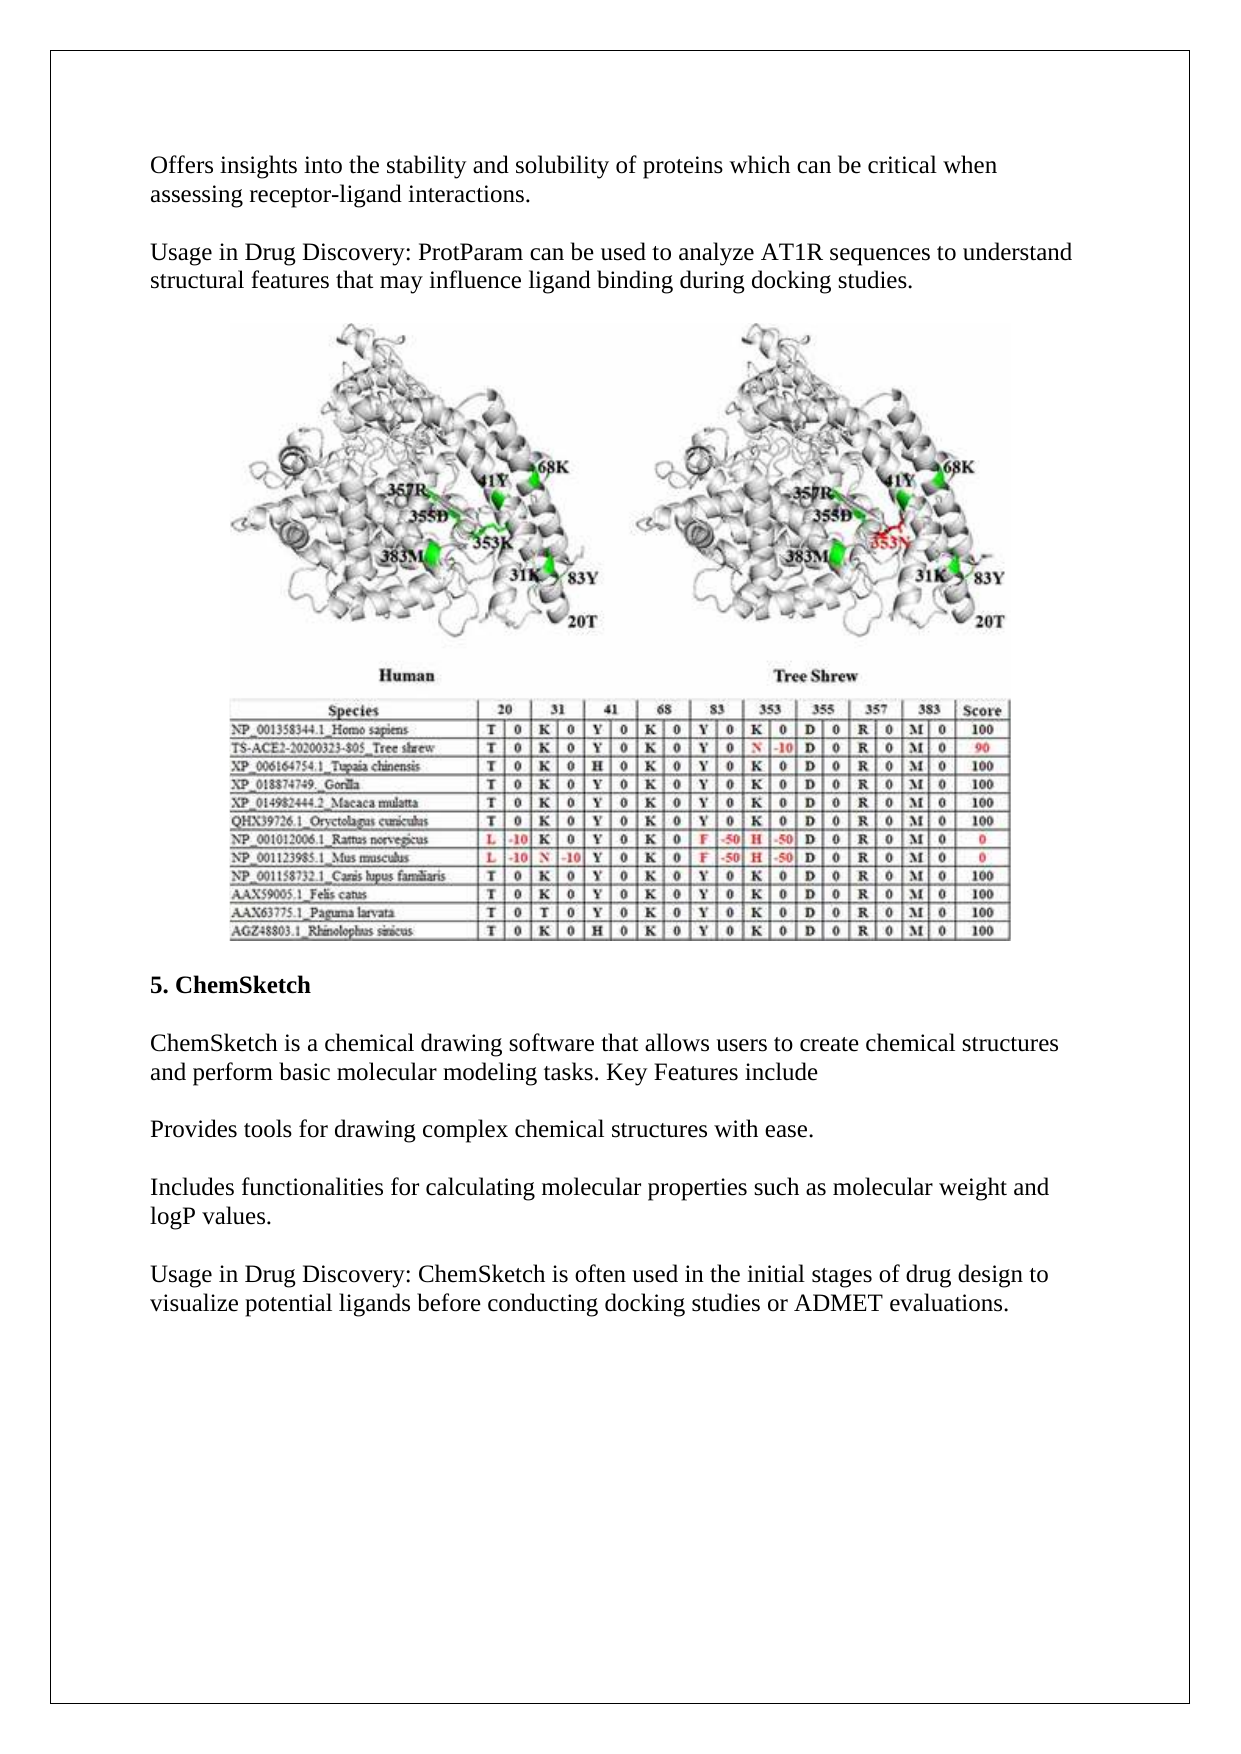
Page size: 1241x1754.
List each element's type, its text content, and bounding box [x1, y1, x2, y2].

text Provides tools for drawing complex chemical structures with ease. [150, 1114, 1090, 1143]
text Usage in Drug Discovery: ChemSketch is often used in the initial stages of drug design to visualize potential ligands before conducting docking studies or ADMET evaluations. [150, 1259, 1090, 1317]
text Usage in Drug Discovery: ProtParam can be used to analyze AT1R sequences to understand structural features that may influence ligand binding during docking studies. [150, 237, 1090, 294]
picture [229, 323, 1011, 941]
text 5. ChemSketch [150, 970, 1090, 999]
text Offers insights into the stability and solubility of proteins which can be critical when assessing receptor-ligand interactions. [150, 150, 1090, 207]
text Includes functionalities for calculating molecular properties such as molecular weight and logP values. [150, 1172, 1090, 1230]
text ChemSketch is a chemical drawing software that allows users to create chemical structures and perform basic molecular modeling tasks. Key Features include [150, 1028, 1090, 1085]
